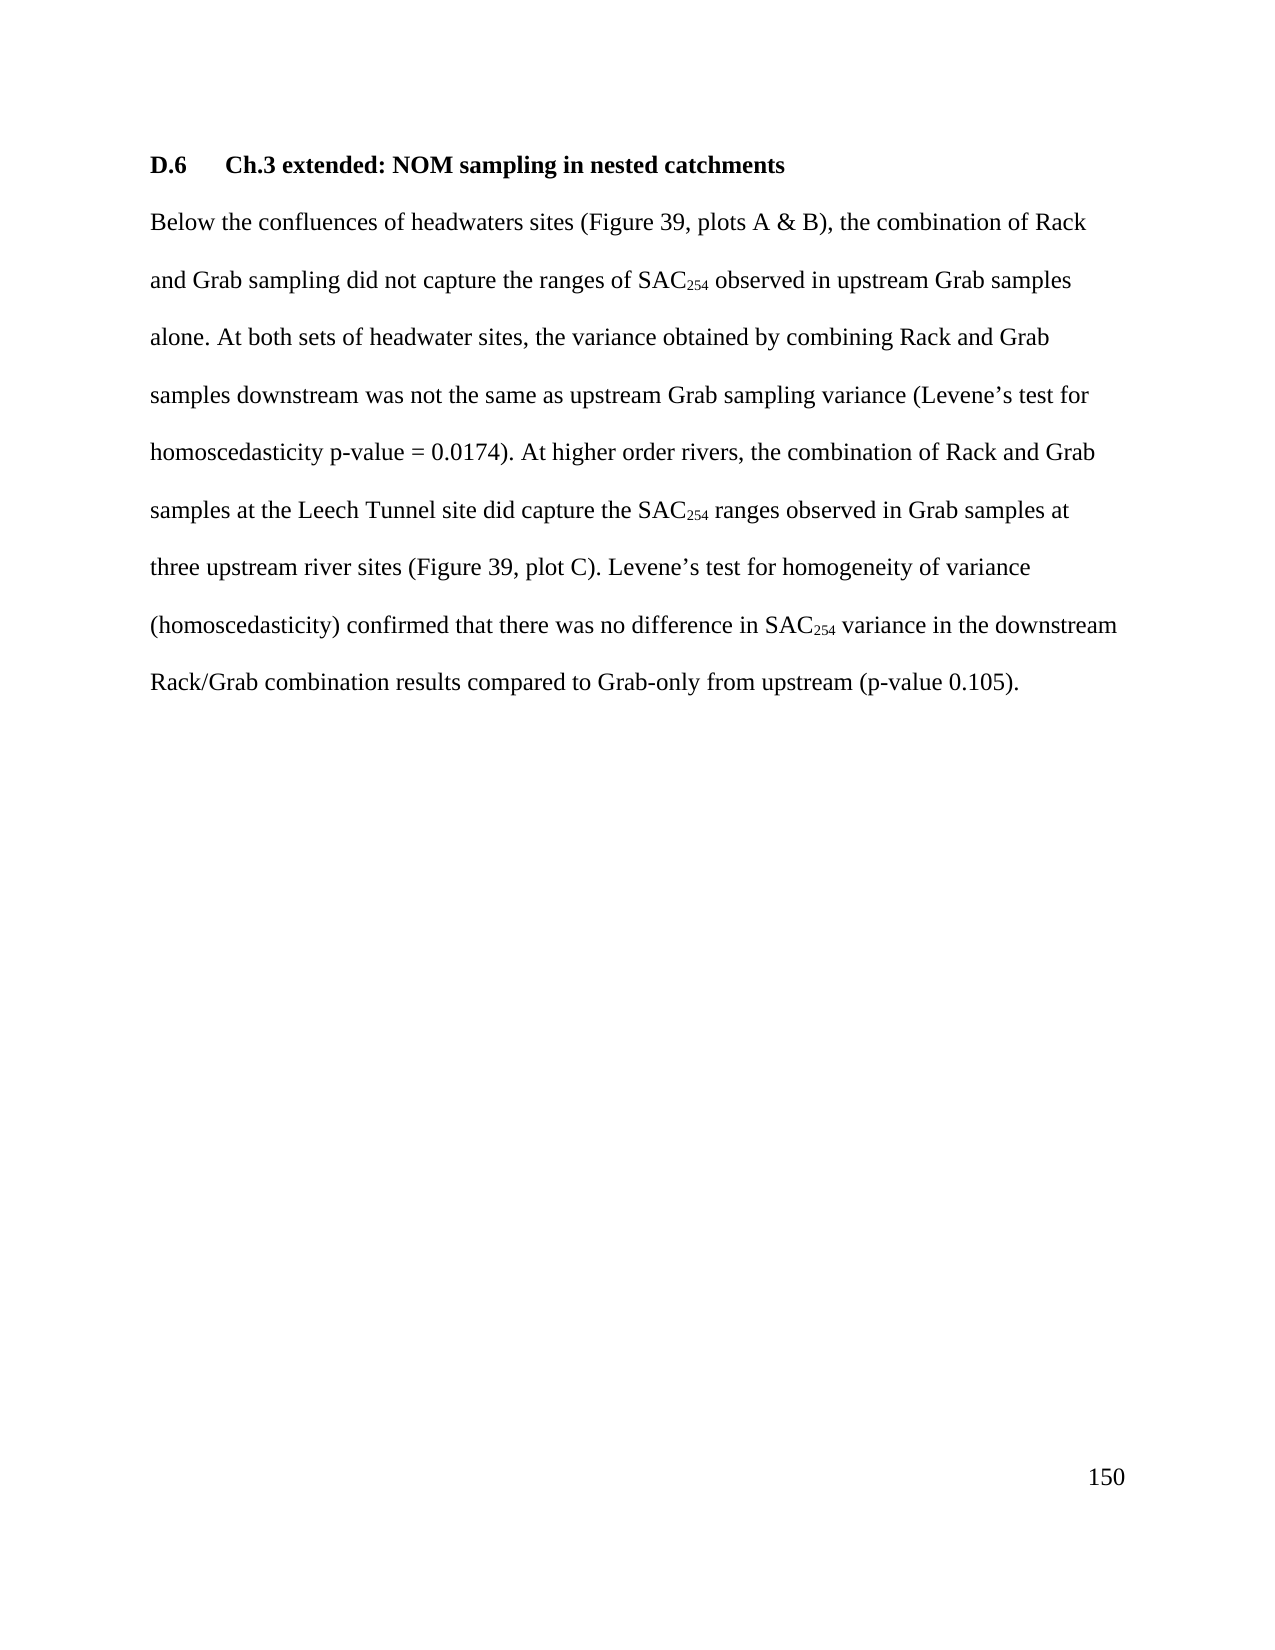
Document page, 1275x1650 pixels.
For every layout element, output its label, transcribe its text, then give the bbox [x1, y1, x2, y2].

text Below the confluences of headwaters sites (Figure 39, plots A & B), the combination of Rack and Grab sampling did not capture the ranges of SAC254 observed in upstream Grab samples alone. At both sets of headwater sites, the variance obtained by combining Rack and Grab samples downstream was not the same as upstream Grab sampling variance (Levene’s test for homoscedasticity p-value = 0.0174). At higher order rivers, the combination of Rack and Grab samples at the Leech Tunnel site did capture the SAC254 ranges observed in Grab samples at three upstream river sites (Figure 39, plot C). Levene’s test for homogeneity of variance (homoscedasticity) confirmed that there was no difference in SAC254 variance in the downstream Rack/Grab combination results compared to Grab-only from upstream (p-value 0.105). [150, 207, 1125, 696]
subtitle Ch.3 extended: NOM sampling in nested catchments [150, 150, 1125, 179]
